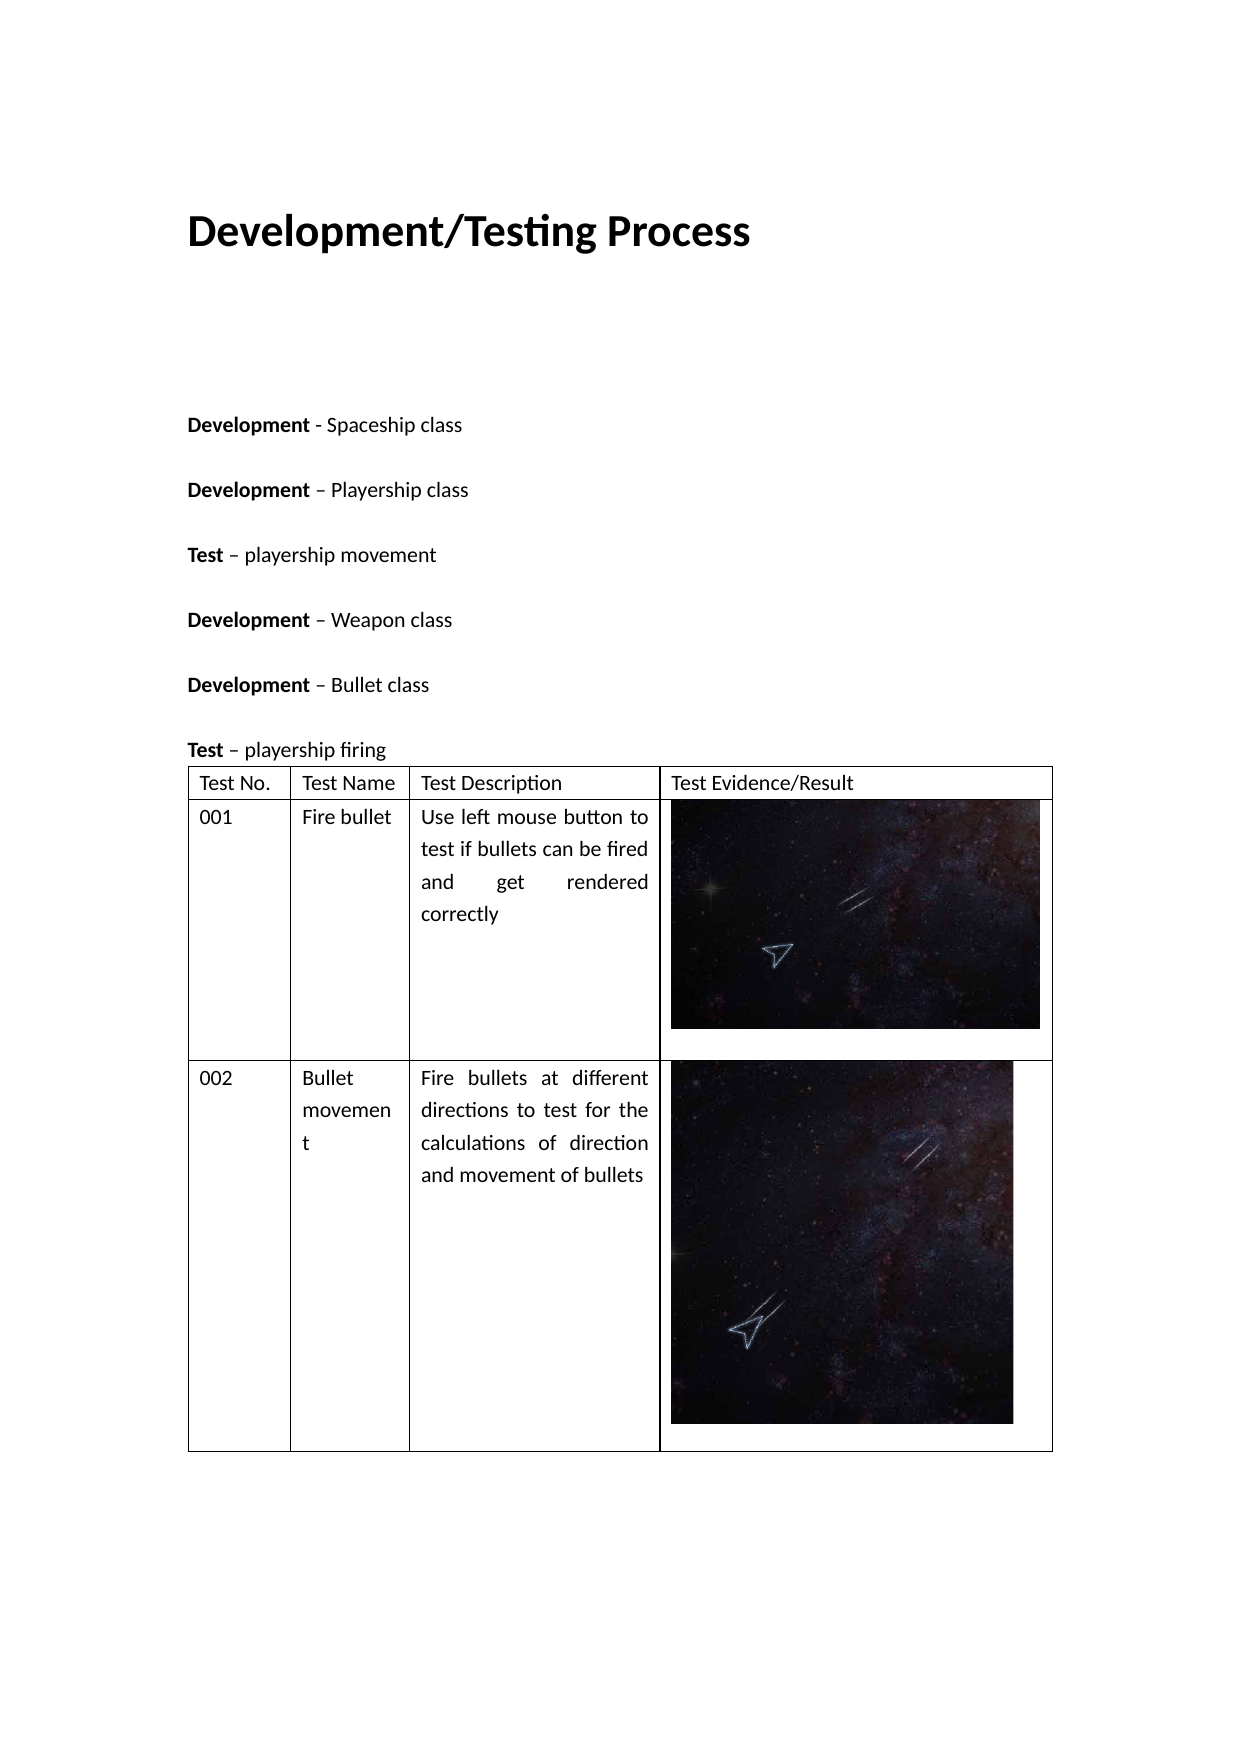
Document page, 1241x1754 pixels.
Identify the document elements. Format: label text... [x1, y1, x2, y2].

table_cell 002 [189, 1061, 290, 1451]
text Test – playership firing [187, 733, 1053, 766]
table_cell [410, 1061, 659, 1451]
picture [671, 800, 1040, 1029]
table_header Test Description [410, 767, 659, 799]
table_header Test No. [189, 767, 290, 799]
text Development - Spaceship class [187, 408, 1053, 441]
picture [671, 1061, 1014, 1424]
text Development – Weapon class [187, 603, 1053, 636]
table_cell [661, 800, 1052, 1060]
table_header Test Evidence/Result [661, 767, 1052, 799]
table_header Test Name [291, 767, 409, 799]
text Test – playership movement [187, 538, 1053, 571]
table_cell Fire bullet [291, 800, 409, 1060]
table_cell Use left mouse button to test if bullets can be fired and get rendered correctly [410, 800, 659, 1060]
text Development – Playership class [187, 473, 1053, 506]
table_cell 001 [189, 800, 290, 1060]
subtitle Development/Testing Process [187, 197, 1053, 262]
table_cell [661, 1061, 1052, 1451]
table_cell Bullet movement [291, 1061, 409, 1451]
text Development – Bullet class [187, 668, 1053, 701]
